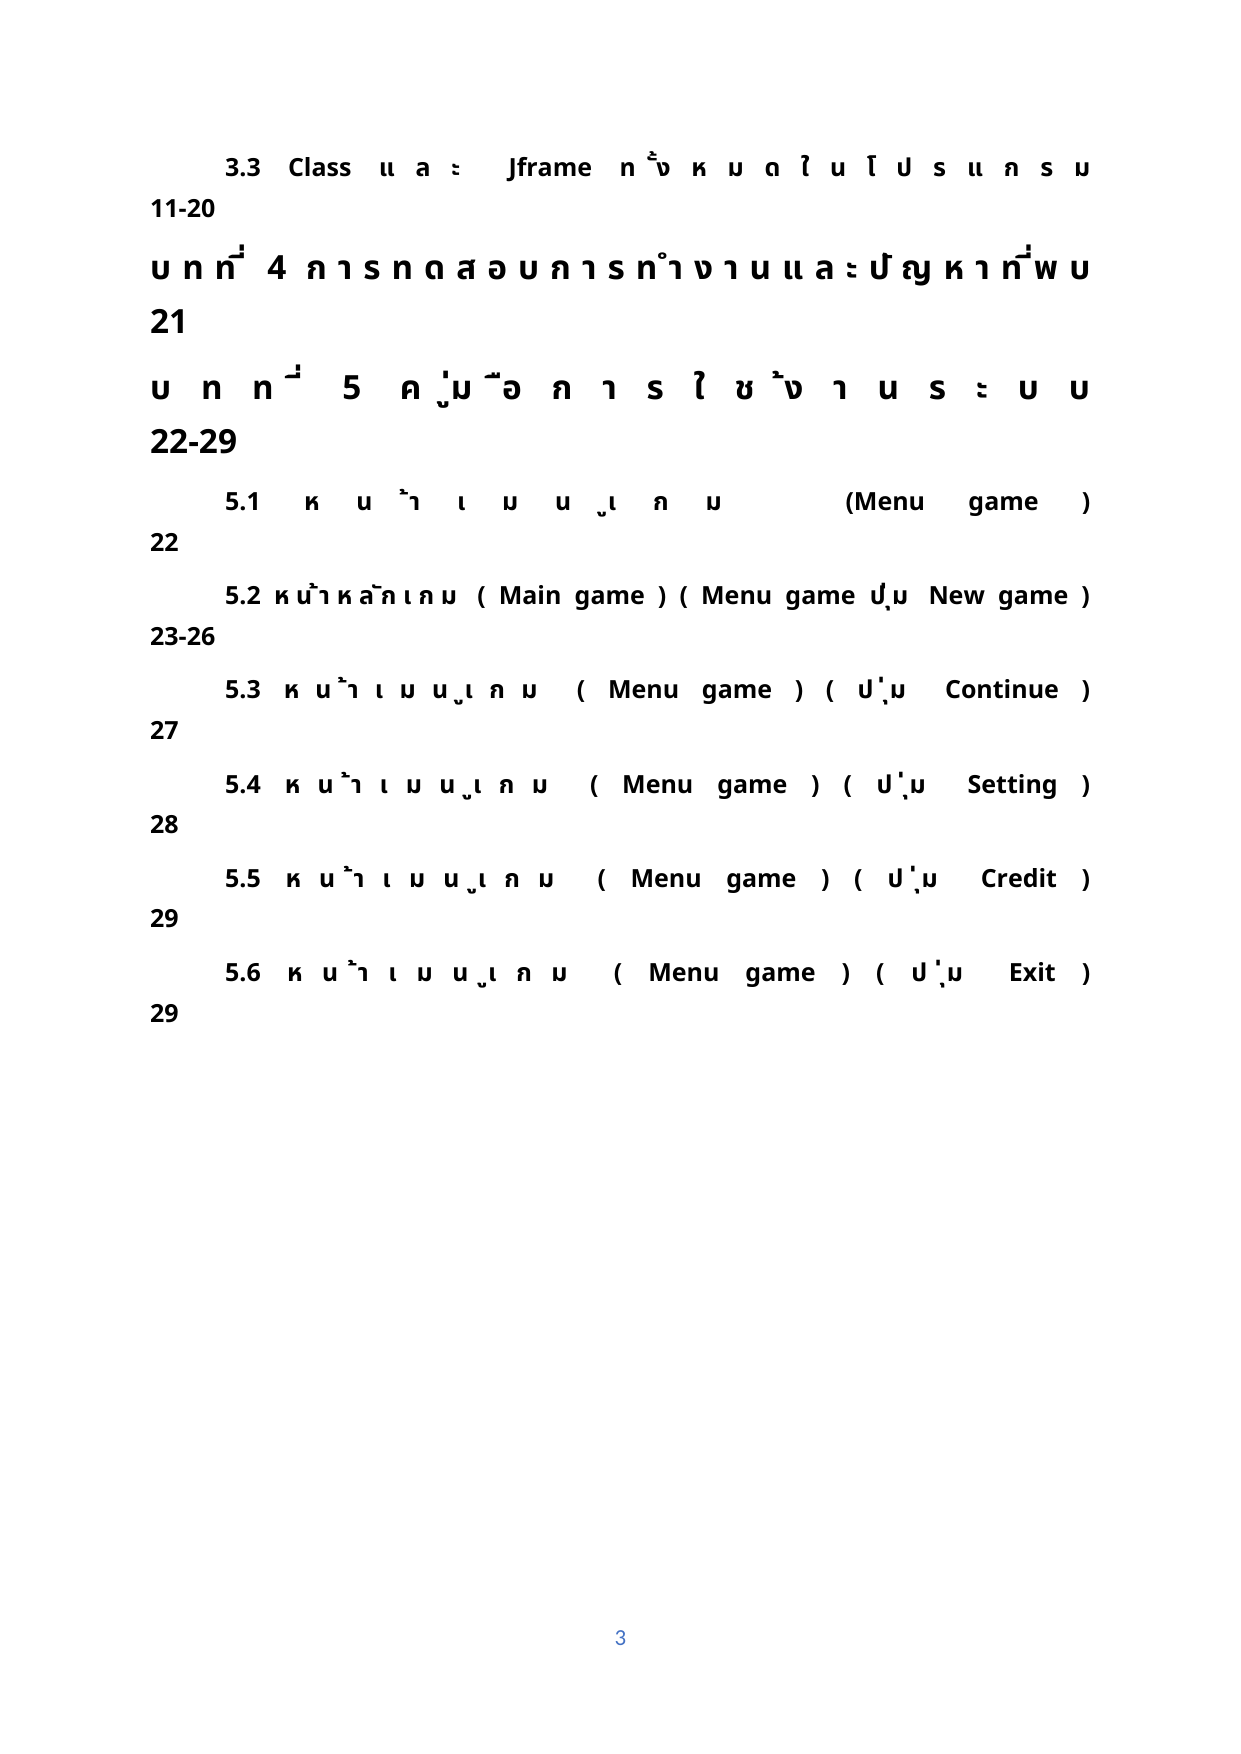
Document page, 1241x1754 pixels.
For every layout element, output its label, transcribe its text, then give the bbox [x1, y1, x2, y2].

text บทที่ 5 คู่มือการใช้งานระบบ 22-29 [150, 364, 1090, 463]
text บทที่ 4 การทดสอบการทำงานและปัญหาที่พบ 21 [150, 244, 1090, 344]
text 5.6 หน้าเมนูเกม ( Menu game ) ( ปุ่ม Exit ) 29 [150, 954, 1090, 1029]
text 5.3 หน้าเมนูเกม ( Menu game ) ( ปุ่ม Continue ) 27 [150, 672, 1090, 747]
text 5.1 หน้าเมนูเกม (Menu game ) 22 [150, 484, 1090, 558]
text 5.4 หน้าเมนูเกม ( Menu game ) ( ปุ่ม Setting ) 28 [150, 766, 1090, 841]
text 5.2 หน้าหลักเกม ( Main game ) ( Menu game ปุ่ม New game ) 23-26 [150, 578, 1090, 653]
text 3.3 Class และ Jframe ทั้งหมดในโปรแกรม 11-20 [150, 150, 1090, 225]
text 5.5 หน้าเมนูเกม ( Menu game ) ( ปุ่ม Credit ) 29 [150, 860, 1090, 935]
